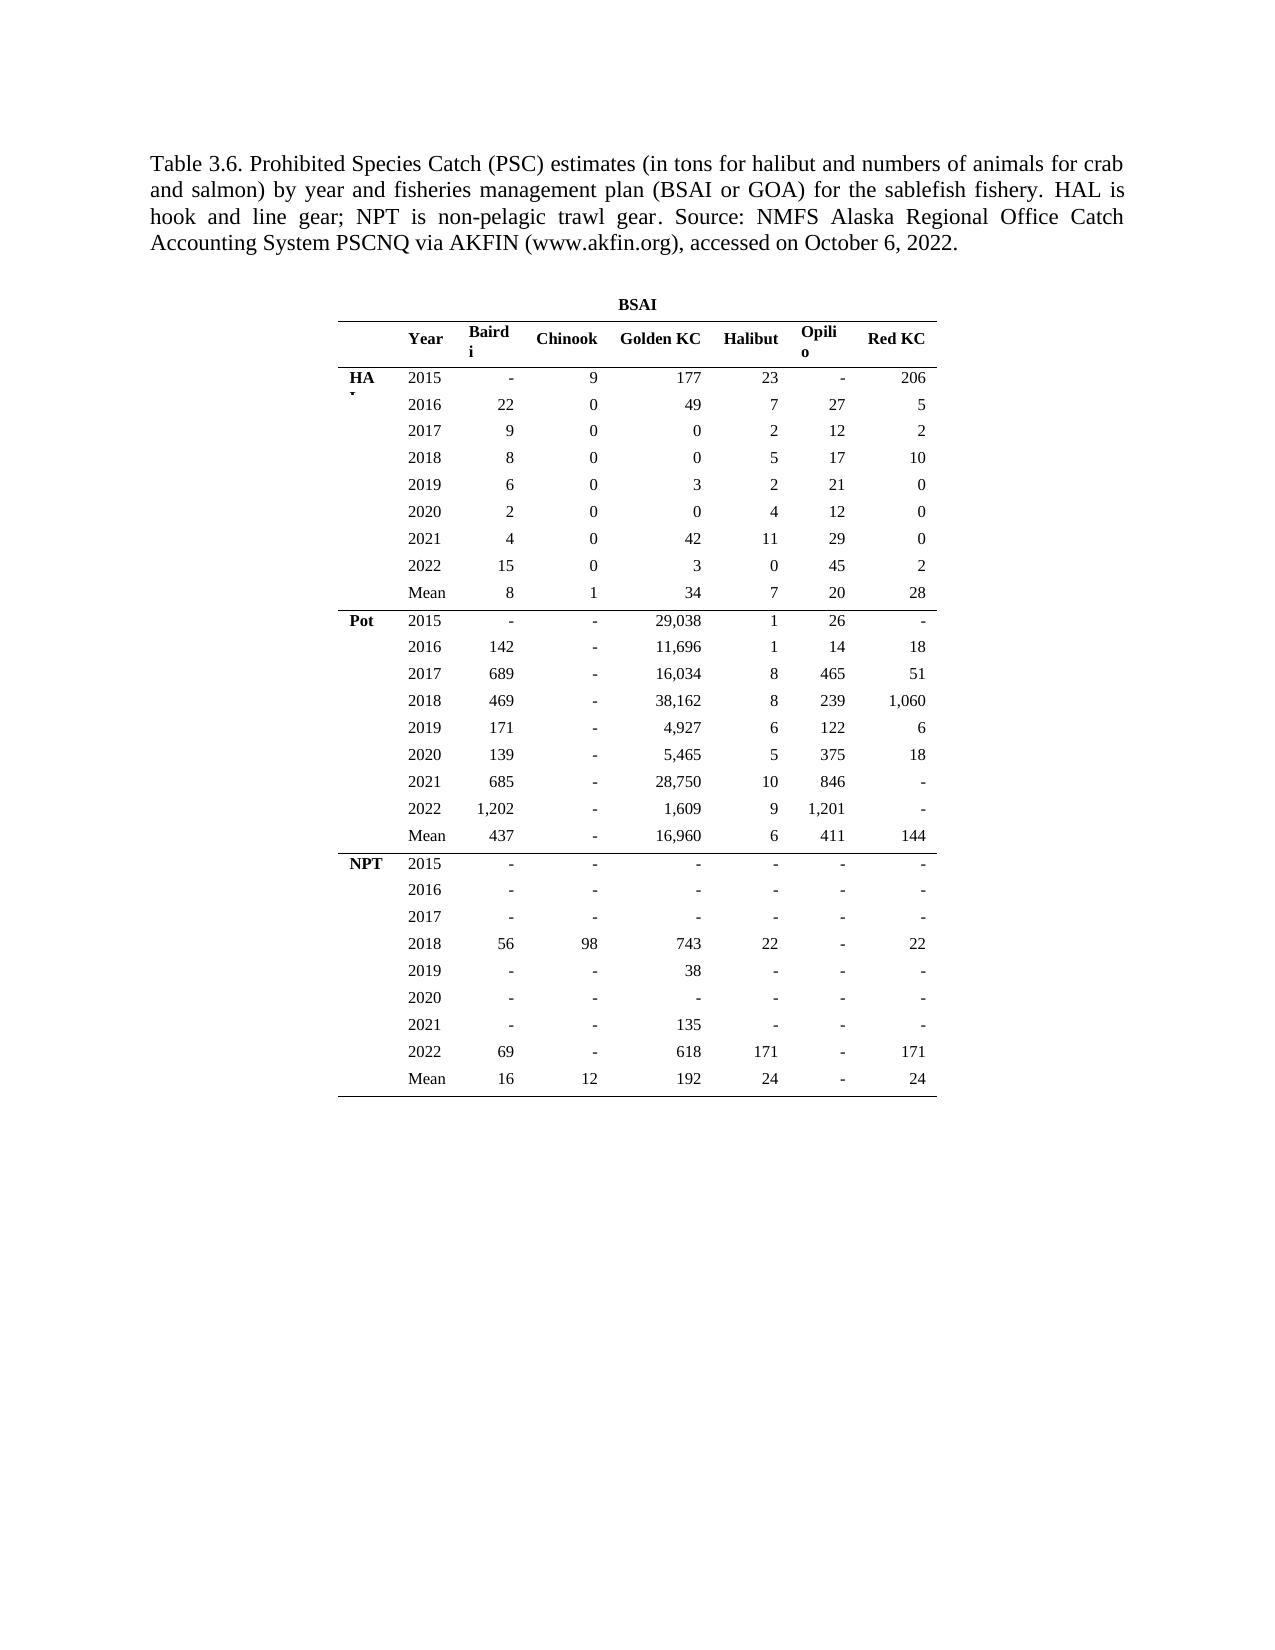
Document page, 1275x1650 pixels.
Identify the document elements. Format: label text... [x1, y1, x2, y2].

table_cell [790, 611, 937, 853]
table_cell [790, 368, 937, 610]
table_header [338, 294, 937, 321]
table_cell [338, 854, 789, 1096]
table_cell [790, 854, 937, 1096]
text Table 3.6. Prohibited Species Catch (PSC) estimates (in tons for halibut and numbers of animals for crab and salmon) by year and fisheries management plan (BSAI or GOA) for the sablefish fishery. HAL is hook and line gear; NPT is non-pelagic trawl gear. Source: NMFS Alaska Regional Office Catch Accounting System PSCNQ via AKFIN (www.akfin.org), accessed on October 6, 2022. [150, 150, 1125, 255]
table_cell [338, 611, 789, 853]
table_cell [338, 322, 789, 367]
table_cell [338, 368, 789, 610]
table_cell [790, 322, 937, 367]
